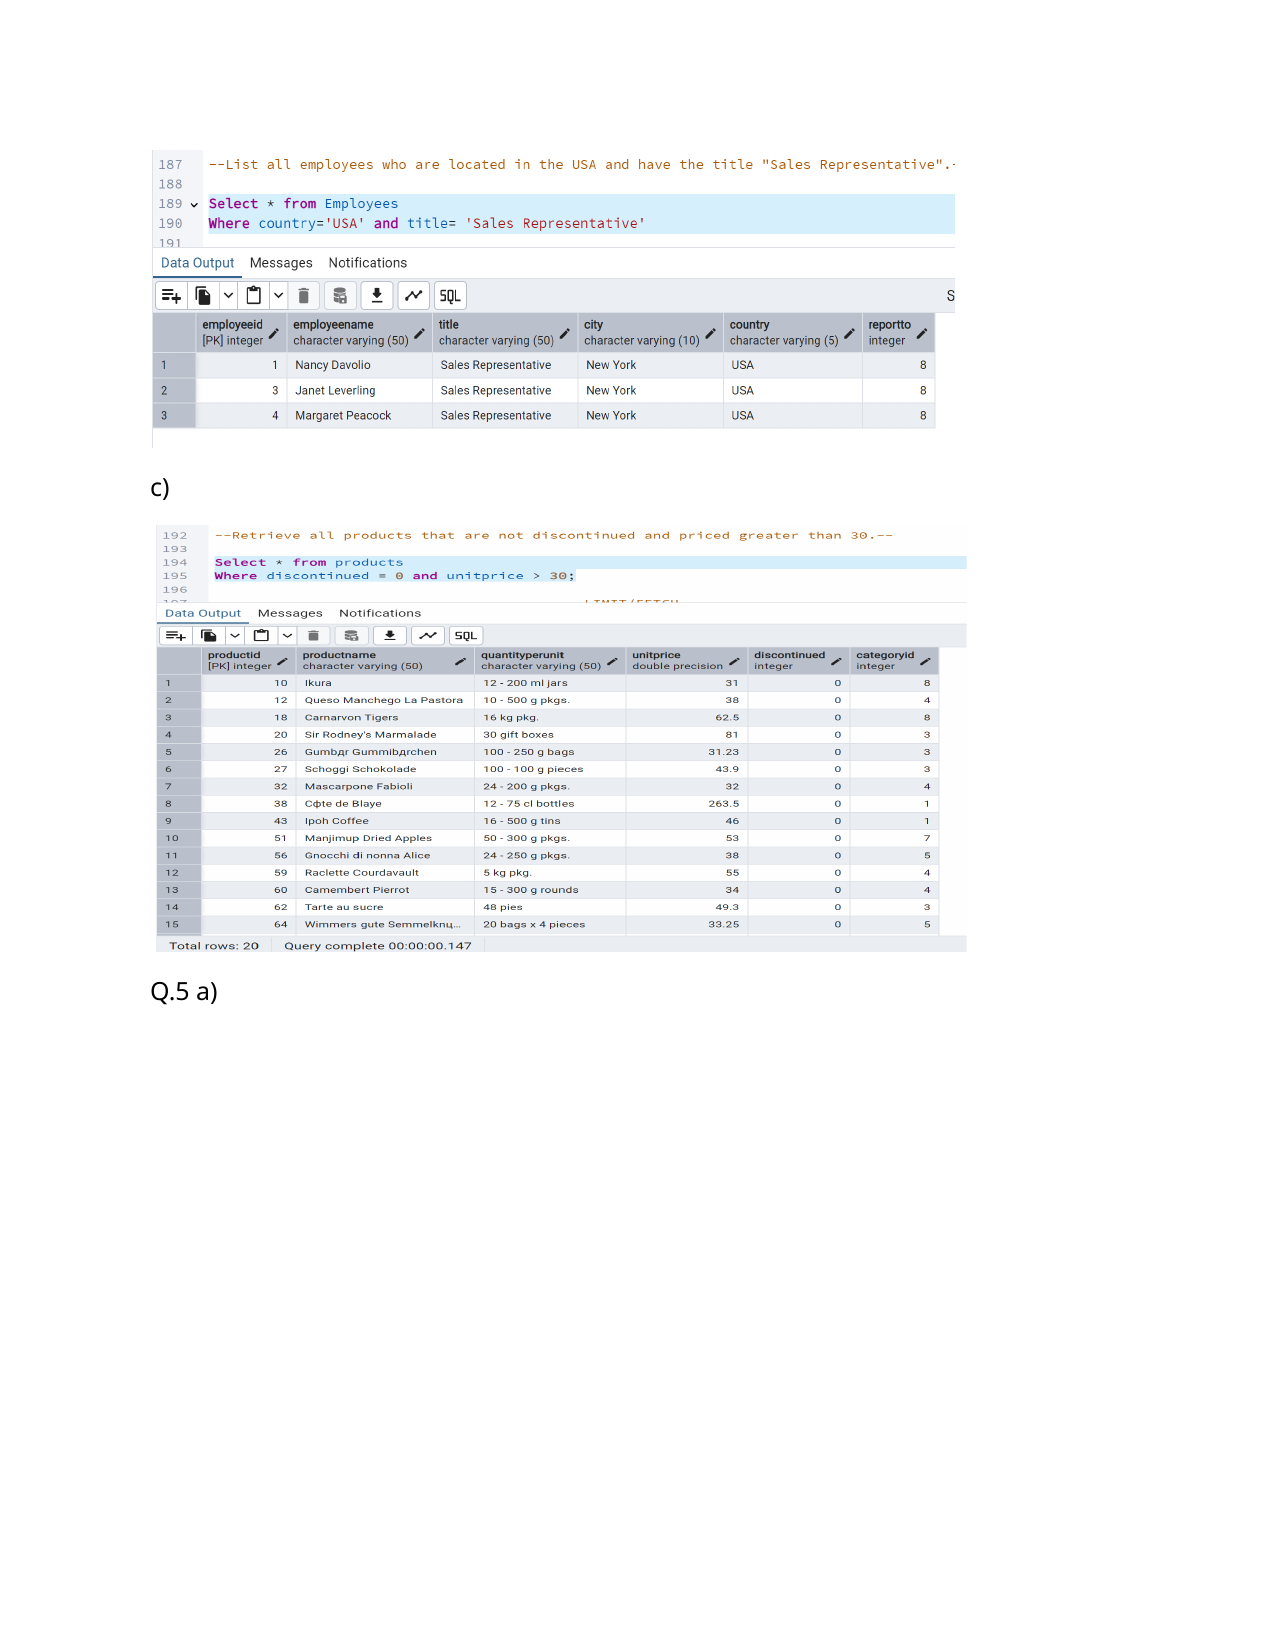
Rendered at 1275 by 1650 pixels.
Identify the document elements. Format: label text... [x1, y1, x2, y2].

text Q.5 a) [150, 974, 1125, 1008]
picture [150, 150, 955, 448]
picture [156, 525, 967, 952]
text c) [150, 470, 1125, 504]
